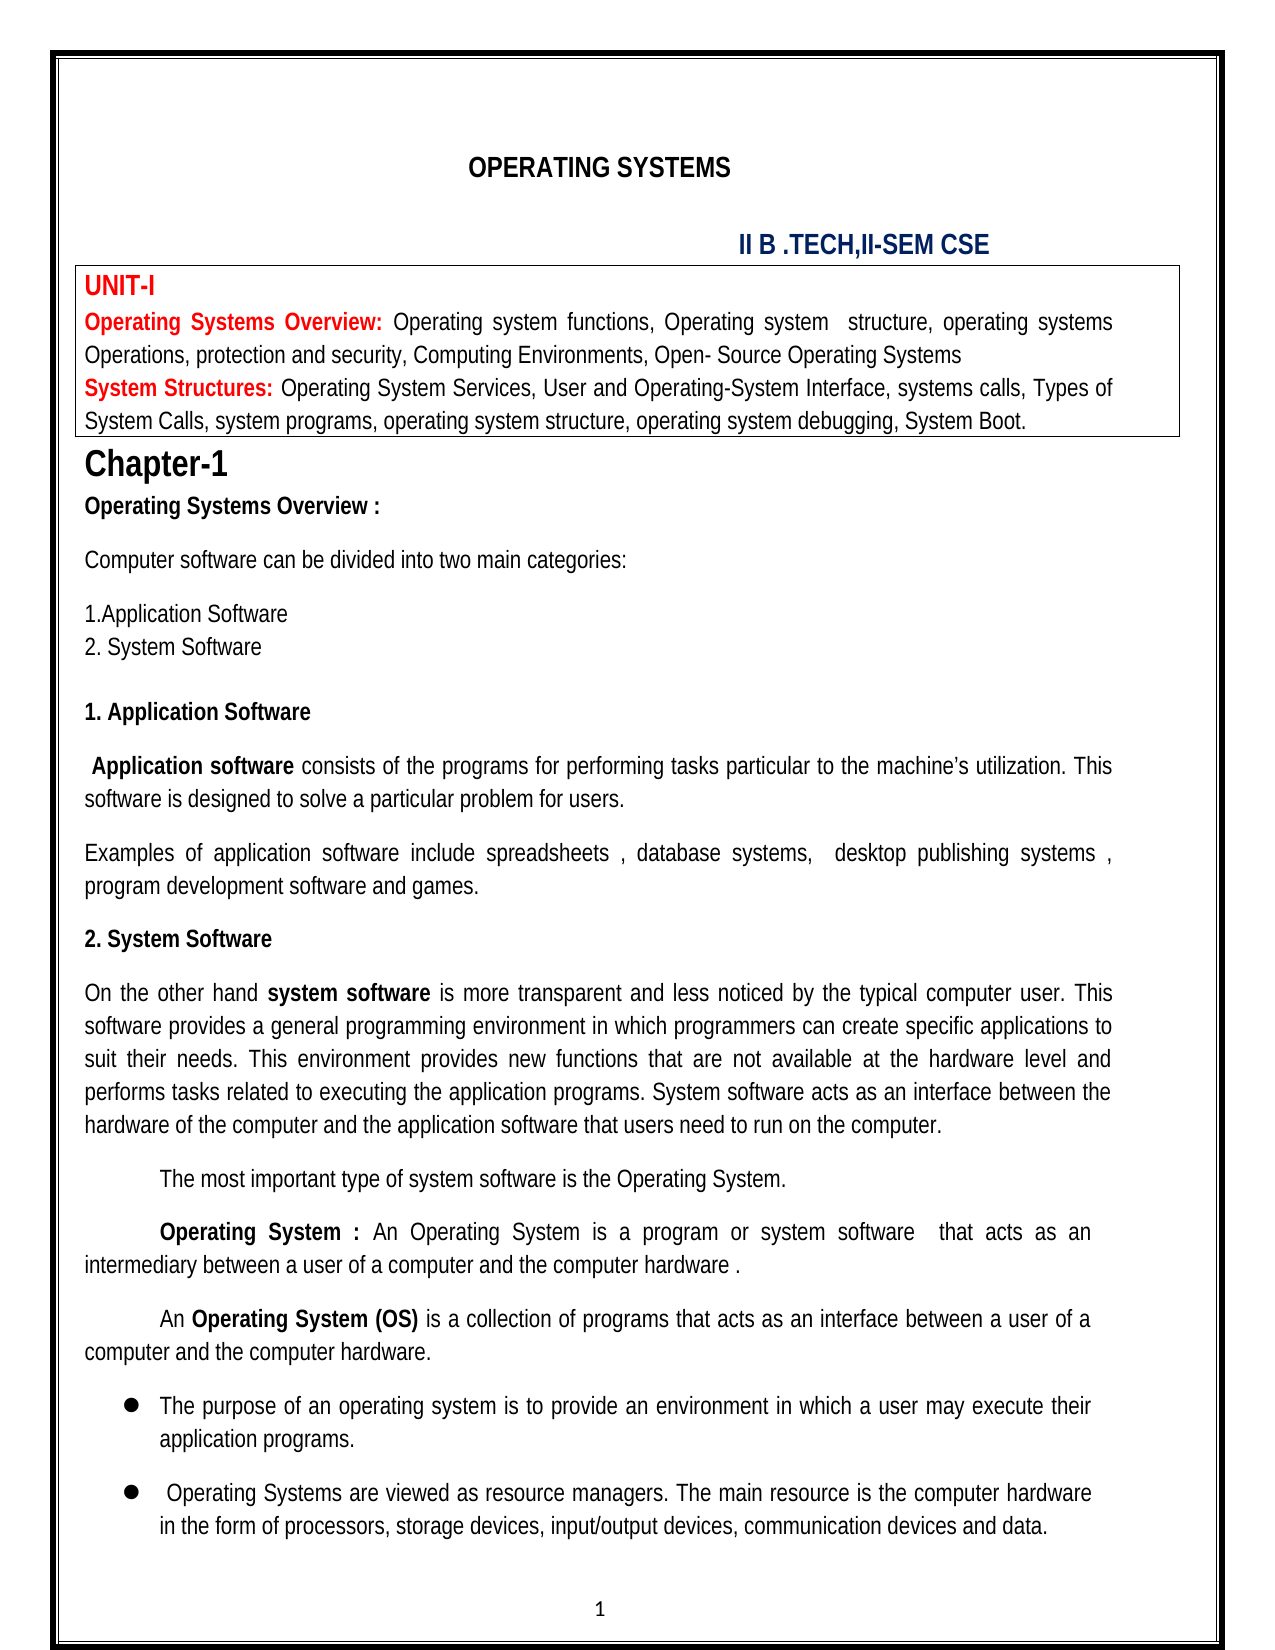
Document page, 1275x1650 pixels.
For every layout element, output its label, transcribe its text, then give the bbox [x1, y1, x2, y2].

text II B .TECH,II-SEM CSE [384, 227, 1115, 260]
list Operating Systems are viewed as resource managers. The main resource is the computer hardware in the form of processors, storage devices, input/output devices, communication devices and data. [122, 1477, 1094, 1539]
text System Structures: Operating System Services, User and Operating-System Interface, systems calls, Types of System Calls, system programs, operating system structure, operating system debugging, System Boot. [76, 369, 1179, 436]
text Computer software can be divided into two main categories: [84, 545, 1115, 573]
list The purpose of an operating system is to provide an environment in which a user may execute their application programs. [122, 1391, 1094, 1452]
text Operating Systems Overview : [84, 491, 1115, 520]
text 1. Application Software [84, 697, 1115, 726]
text 1.Application Software [84, 598, 1115, 627]
text The most important type of system software is the Operating System. [159, 1163, 1115, 1192]
text Application software consists of the programs for performing tasks particular to the machine’s utilization. This software is designed to solve a particular problem for users. [84, 751, 1115, 813]
text OPERATING SYSTEMS [84, 150, 1115, 183]
text 2. System Software [84, 924, 1115, 953]
text On the other hand system software is more transparent and less noticed by the typical computer user. This software provides a general programming environment in which programmers can create specific applications to suit their needs. This environment provides new functions that are not available at the hardware level and performs tasks related to executing the application programs. System software acts as an interface between the hardware of the computer and the application software that users need to run on the computer. [84, 978, 1115, 1138]
text UNIT-I [76, 266, 1179, 302]
text Chapter-1 [84, 442, 1115, 485]
text Operating Systems Overview: Operating system functions, Operating system structure, operating systems Operations, protection and security, Computing Environments, Open- Source Operating Systems [76, 304, 1179, 368]
text Operating System : An Operating System is a program or system software that acts as an intermediary between a user of a computer and the computer hardware . [84, 1217, 1094, 1279]
text Examples of application software include spreadsheets , database systems, desktop publishing systems , program development software and games. [84, 838, 1115, 899]
text 2. System Software [84, 631, 1115, 660]
text An Operating System (OS) is a collection of programs that acts as an interface between a user of a computer and the computer hardware. [84, 1304, 1094, 1366]
